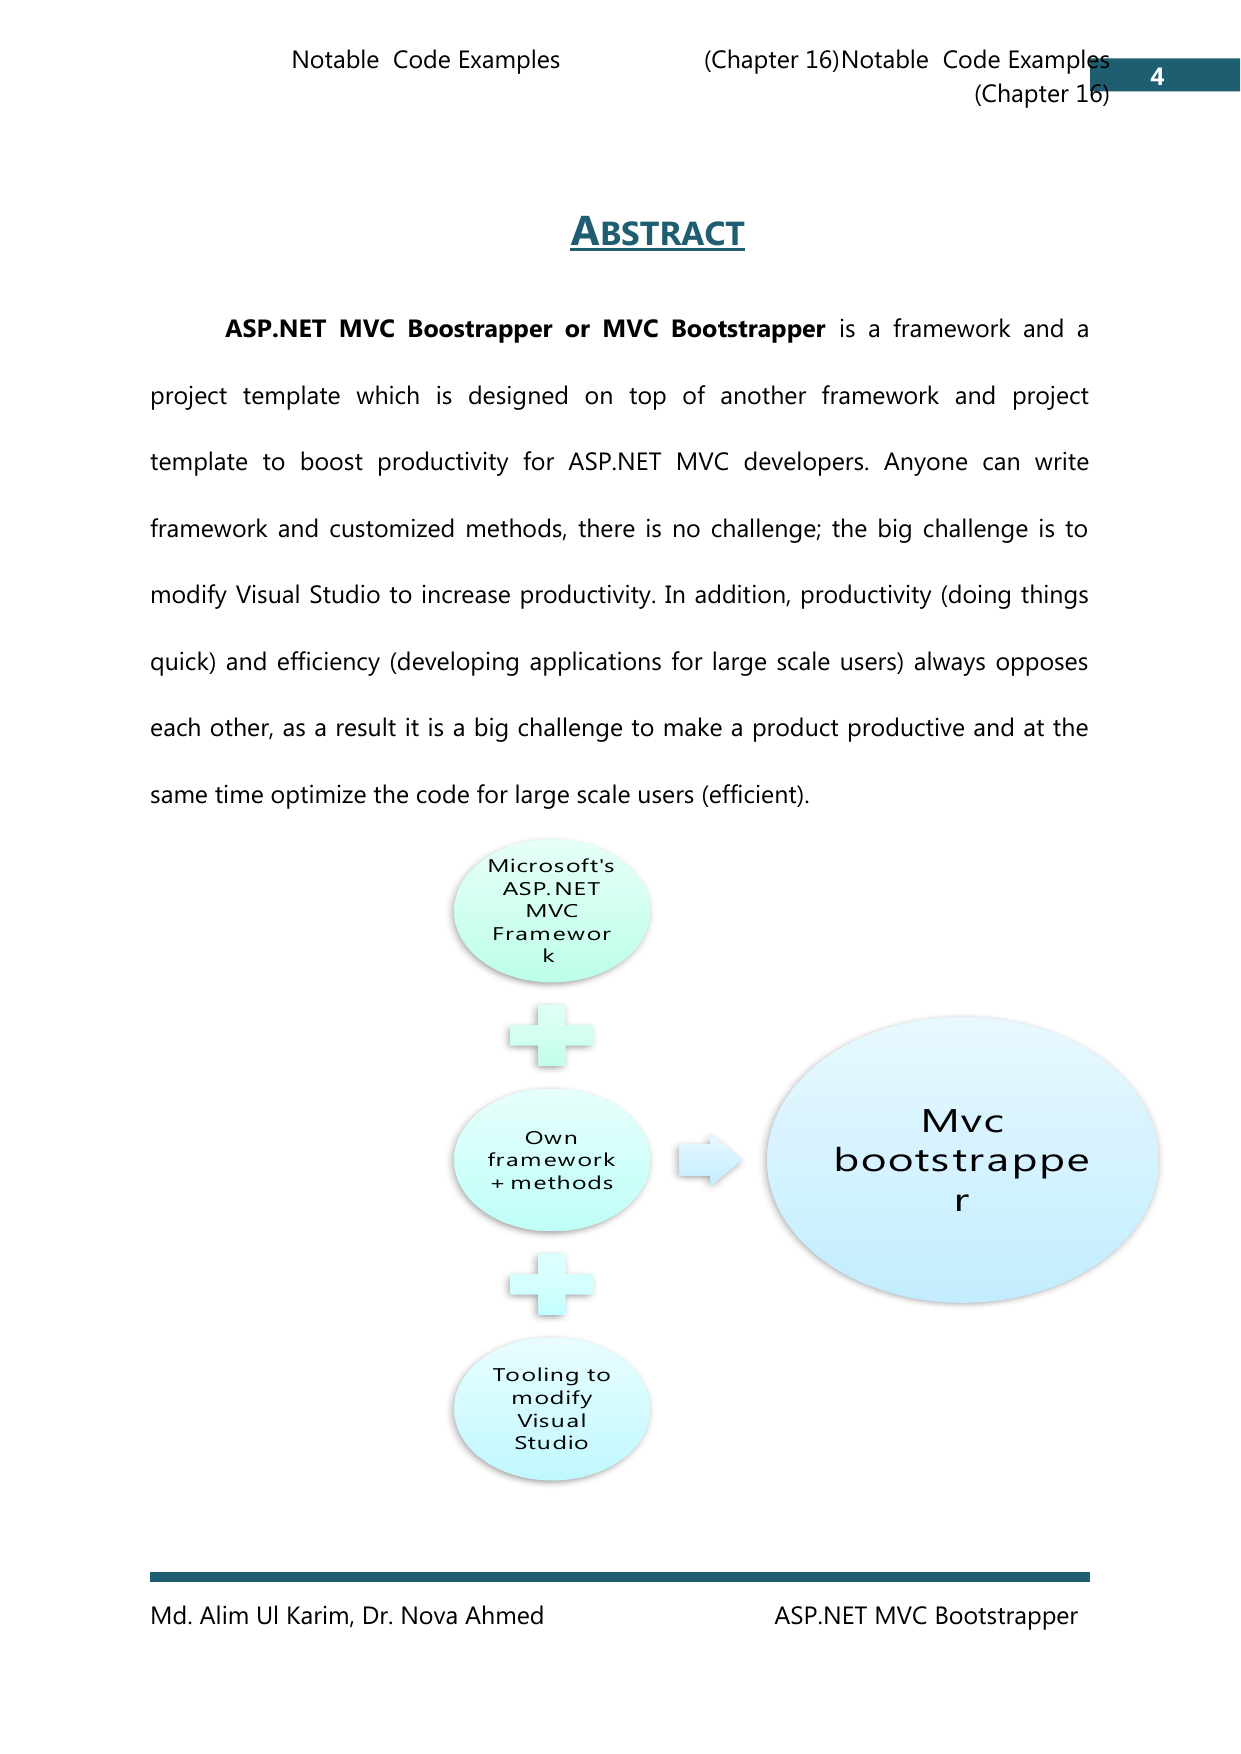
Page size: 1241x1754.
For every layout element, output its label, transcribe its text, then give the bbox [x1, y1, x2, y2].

subtitle Abstract [225, 200, 1090, 255]
text ASP.NET MVC Boostrapper or MVC Bootstrapper is a framework and a project template which is designed on top of another framework and project template to boost productivity for ASP.NET MVC developers. Anyone can write framework and customized methods, there is no challenge; the big challenge is to modify Visual Studio to increase productivity. In addition, productivity (doing things quick) and efficiency (developing applications for large scale users) always opposes each other, as a result it is a big challenge to make a product productive and at the same time optimize the code for large scale users (efficient). [150, 311, 1090, 809]
